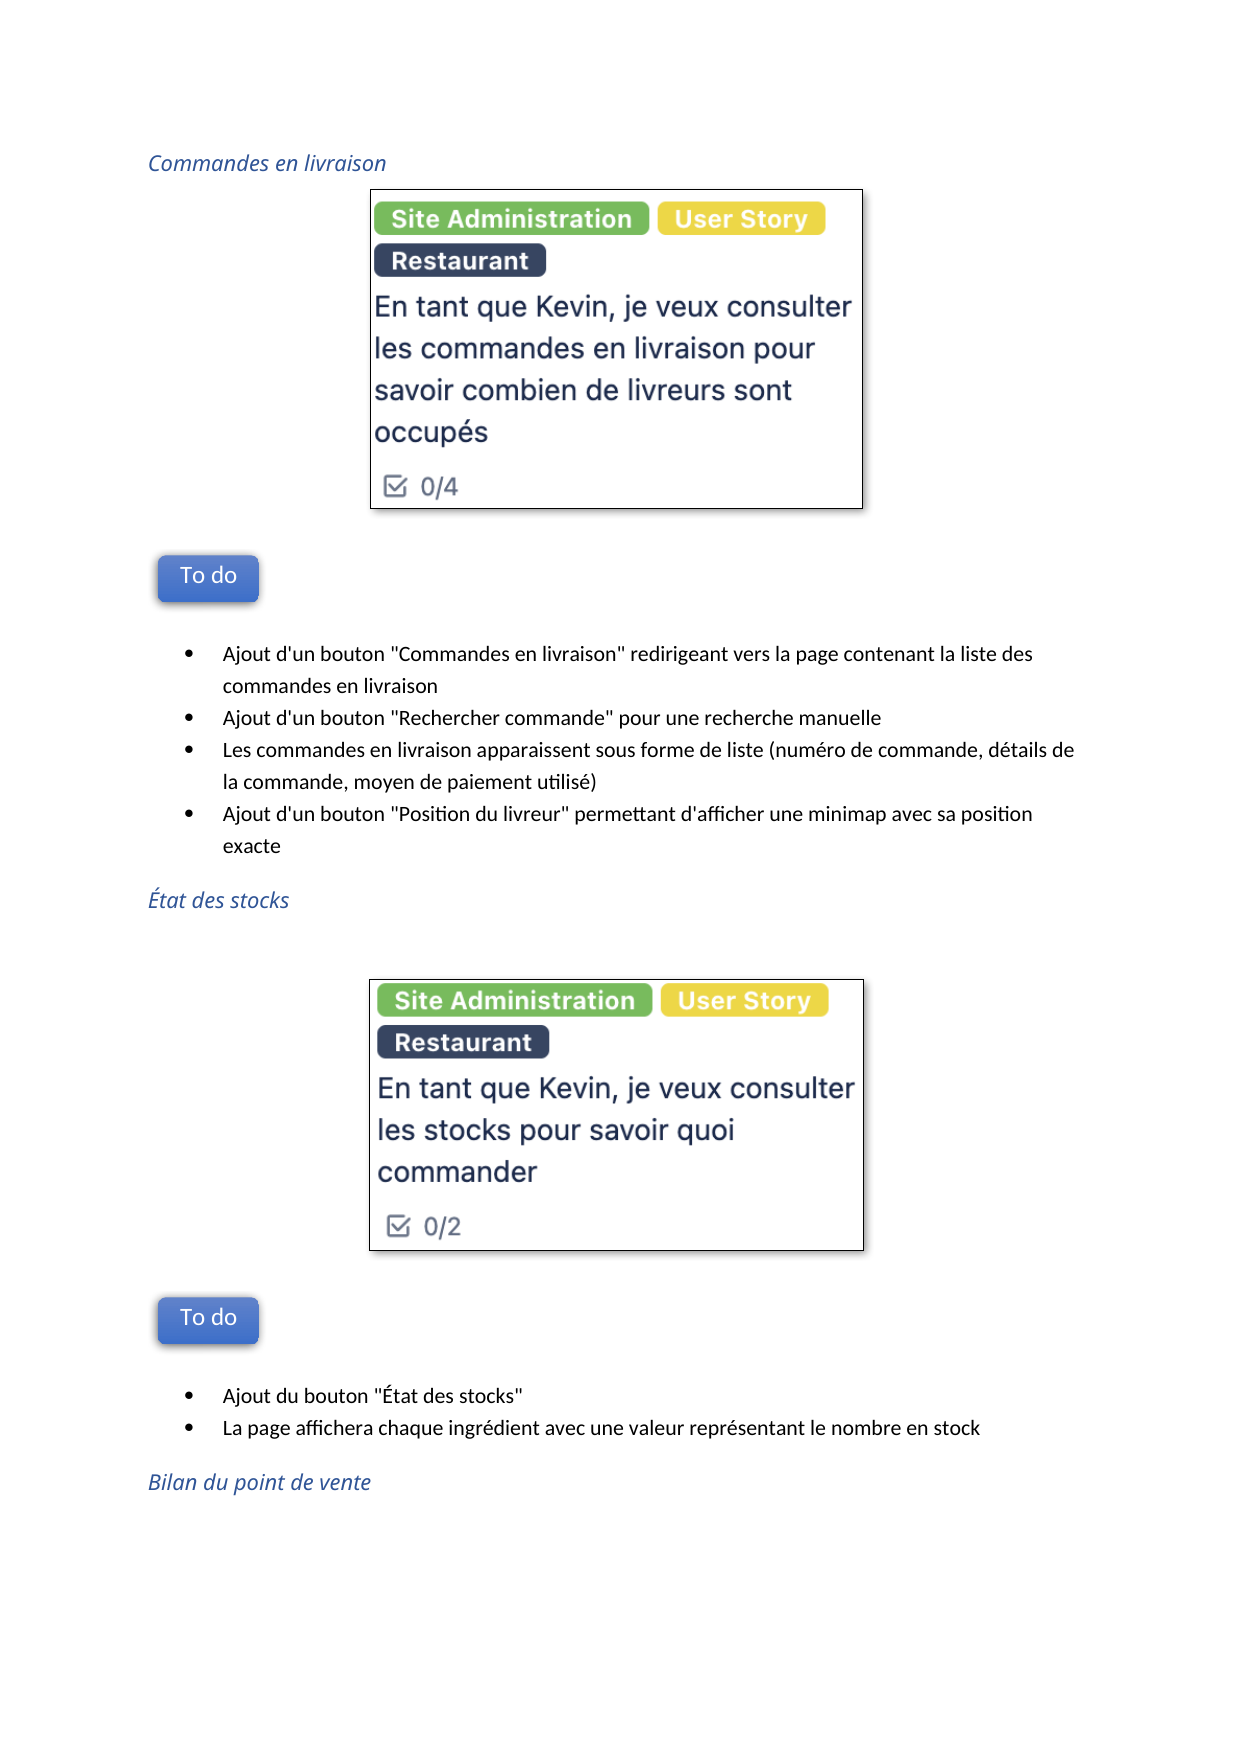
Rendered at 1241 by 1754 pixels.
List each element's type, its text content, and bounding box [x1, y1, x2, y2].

list Ajout d'un bouton "Rechercher commande" pour une recherche manuelle [185, 704, 1093, 731]
subtitle Commandes en livraison [148, 148, 1093, 177]
subtitle État des stocks [148, 885, 1093, 914]
list Ajout d'un bouton "Commandes en livraison" redirigeant vers la page contenant la liste des commandes en livraison [185, 640, 1093, 699]
picture [370, 980, 863, 1250]
subtitle Bilan du point de vente [148, 1467, 1093, 1497]
list Ajout du bouton "État des stocks" [185, 1382, 1093, 1409]
list La page affichera chaque ingrédient avec une valeur représentant le nombre en stock [185, 1414, 1093, 1441]
list Les commandes en livraison apparaissent sous forme de liste (numéro de commande, détails de la commande, moyen de paiement utilisé) [185, 736, 1093, 794]
picture [371, 190, 862, 508]
list Ajout d'un bouton "Position du livreur" permettant d'afficher une minimap avec sa position exacte [185, 800, 1093, 858]
